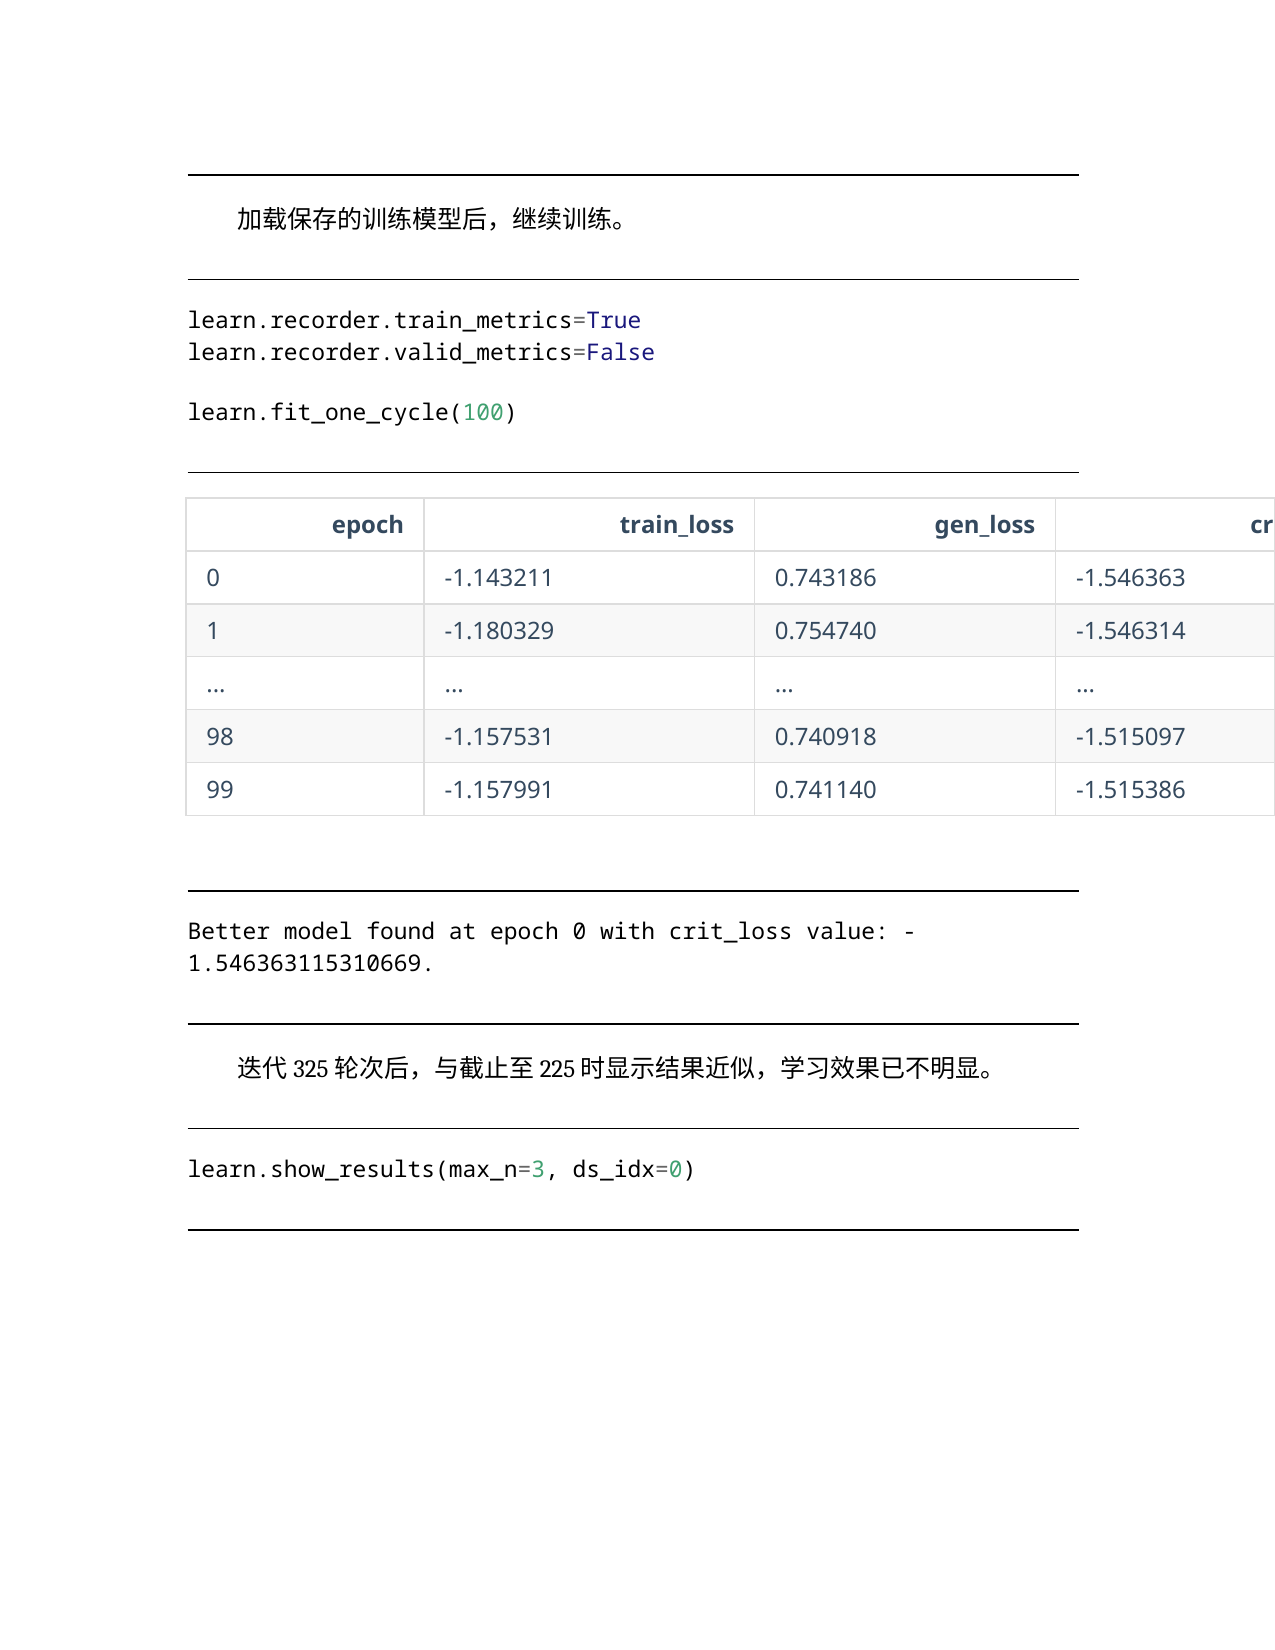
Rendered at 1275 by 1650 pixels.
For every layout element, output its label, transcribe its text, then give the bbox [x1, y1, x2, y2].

table_cell -1.515386 [1056, 763, 1274, 814]
table_cell -1.546314 [1056, 605, 1274, 656]
table_cell 98 [187, 710, 423, 762]
table_cell 0.741140 [755, 763, 1055, 814]
table_cell 0.740918 [755, 710, 1055, 762]
table_cell 0.743186 [755, 552, 1055, 603]
table_cell 0.754740 [755, 605, 1055, 656]
text learn.show_results(max_n=3, ds_idx=0) [187, 1153, 1087, 1184]
table_cell -1.180329 [425, 605, 754, 656]
text Better model found at epoch 0 with crit_loss value: -1.546363115310669. [187, 915, 1087, 978]
table_cell -1.515097 [1056, 710, 1274, 762]
table_header train_loss [425, 499, 754, 550]
table_header crit_loss [1056, 499, 1274, 550]
table_cell -1.546363 [1056, 552, 1274, 603]
table_cell 99 [187, 763, 423, 814]
table_cell ... [1056, 657, 1274, 709]
table_cell ... [425, 657, 754, 709]
table_cell -1.143211 [425, 552, 754, 603]
table_cell 0 [187, 552, 423, 603]
table_header epoch [187, 499, 423, 550]
text 加载保存的训练模型后，继续训练。 [187, 199, 1087, 236]
table_cell ... [187, 657, 423, 709]
table_cell ... [755, 657, 1055, 709]
table_cell -1.157531 [425, 710, 754, 762]
table_header gen_loss [755, 499, 1055, 550]
table_cell 1 [187, 605, 423, 656]
text 迭代 325 轮次后，与截止至 225 时显示结果近似，学习效果已不明显。 [187, 1048, 1087, 1084]
table_cell -1.157991 [425, 763, 754, 814]
text learn.recorder.train_metrics=True learn.recorder.valid_metrics=False learn.fit_one_cycle(100) [187, 304, 1087, 427]
